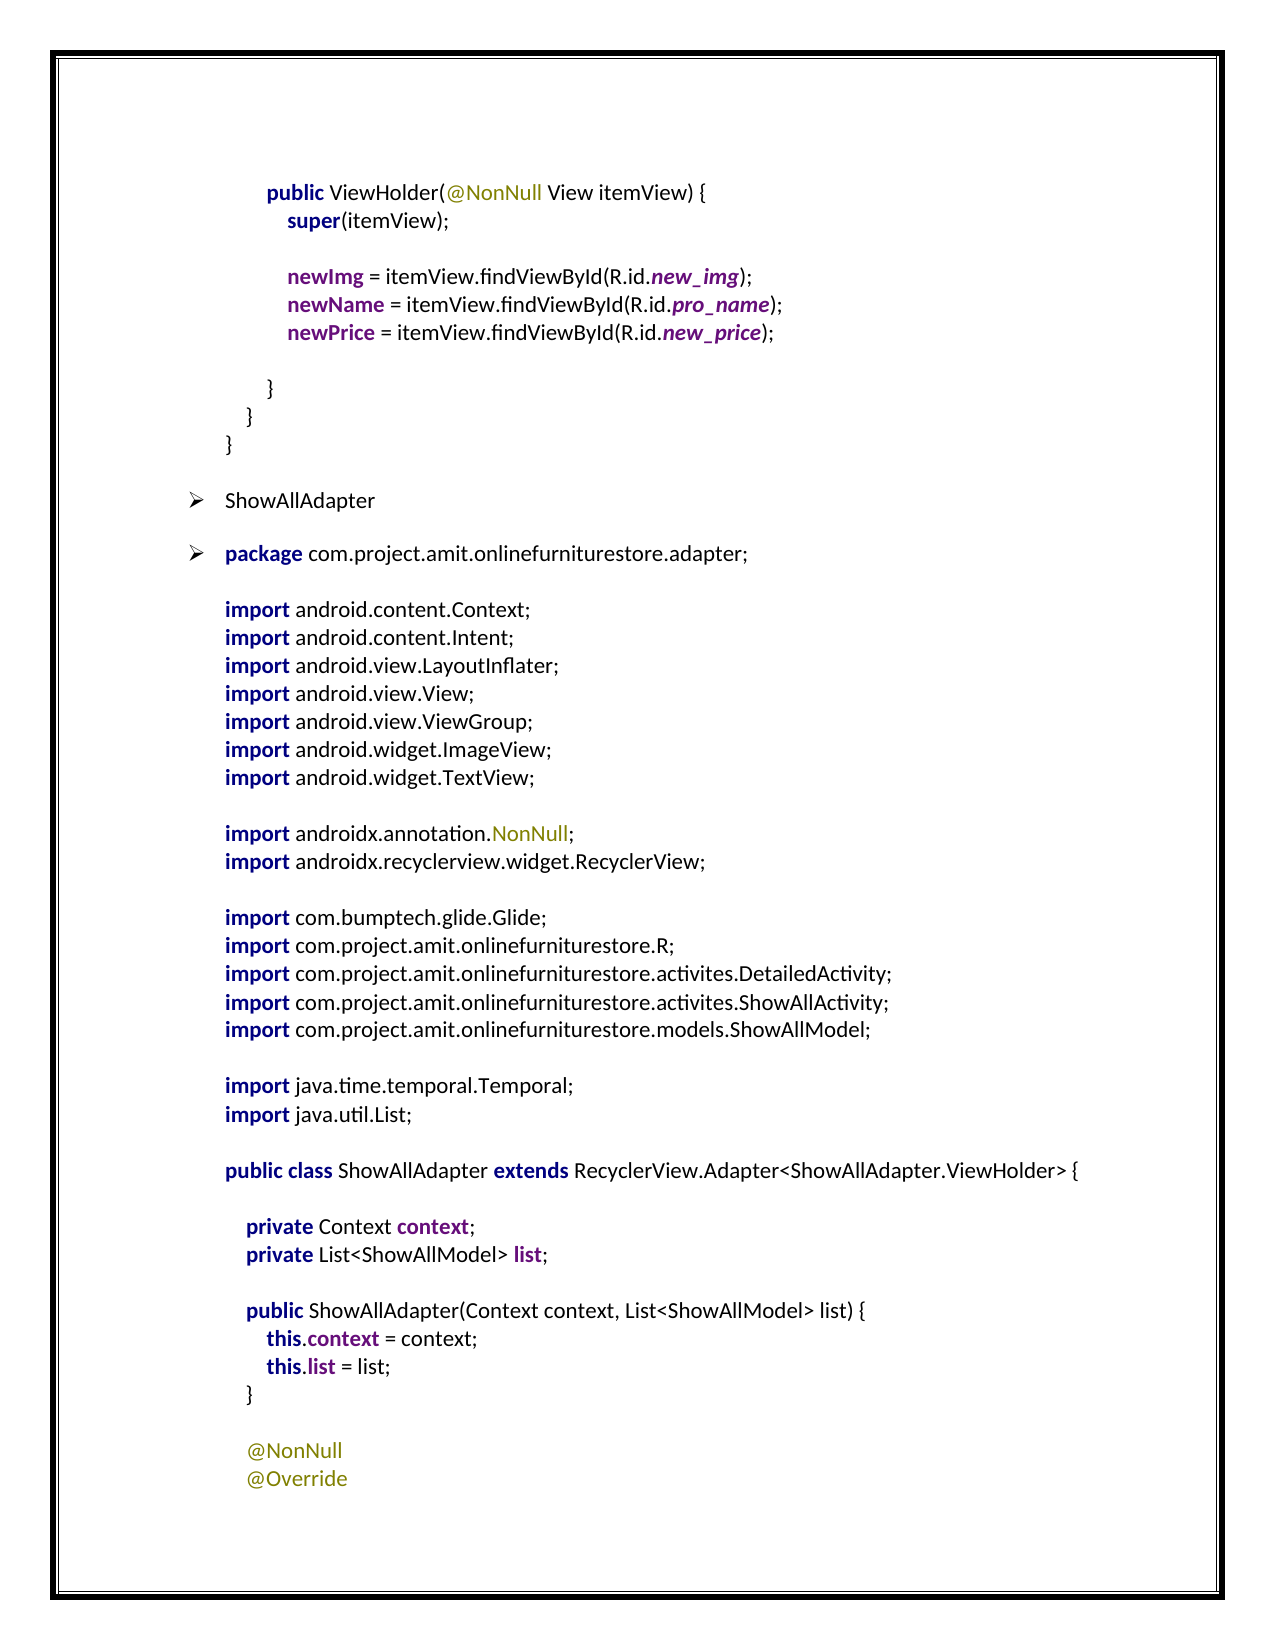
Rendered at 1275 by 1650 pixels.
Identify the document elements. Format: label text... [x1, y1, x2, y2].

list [187, 150, 1125, 458]
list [187, 539, 1125, 1492]
list ShowAllAdapter [187, 486, 1125, 514]
